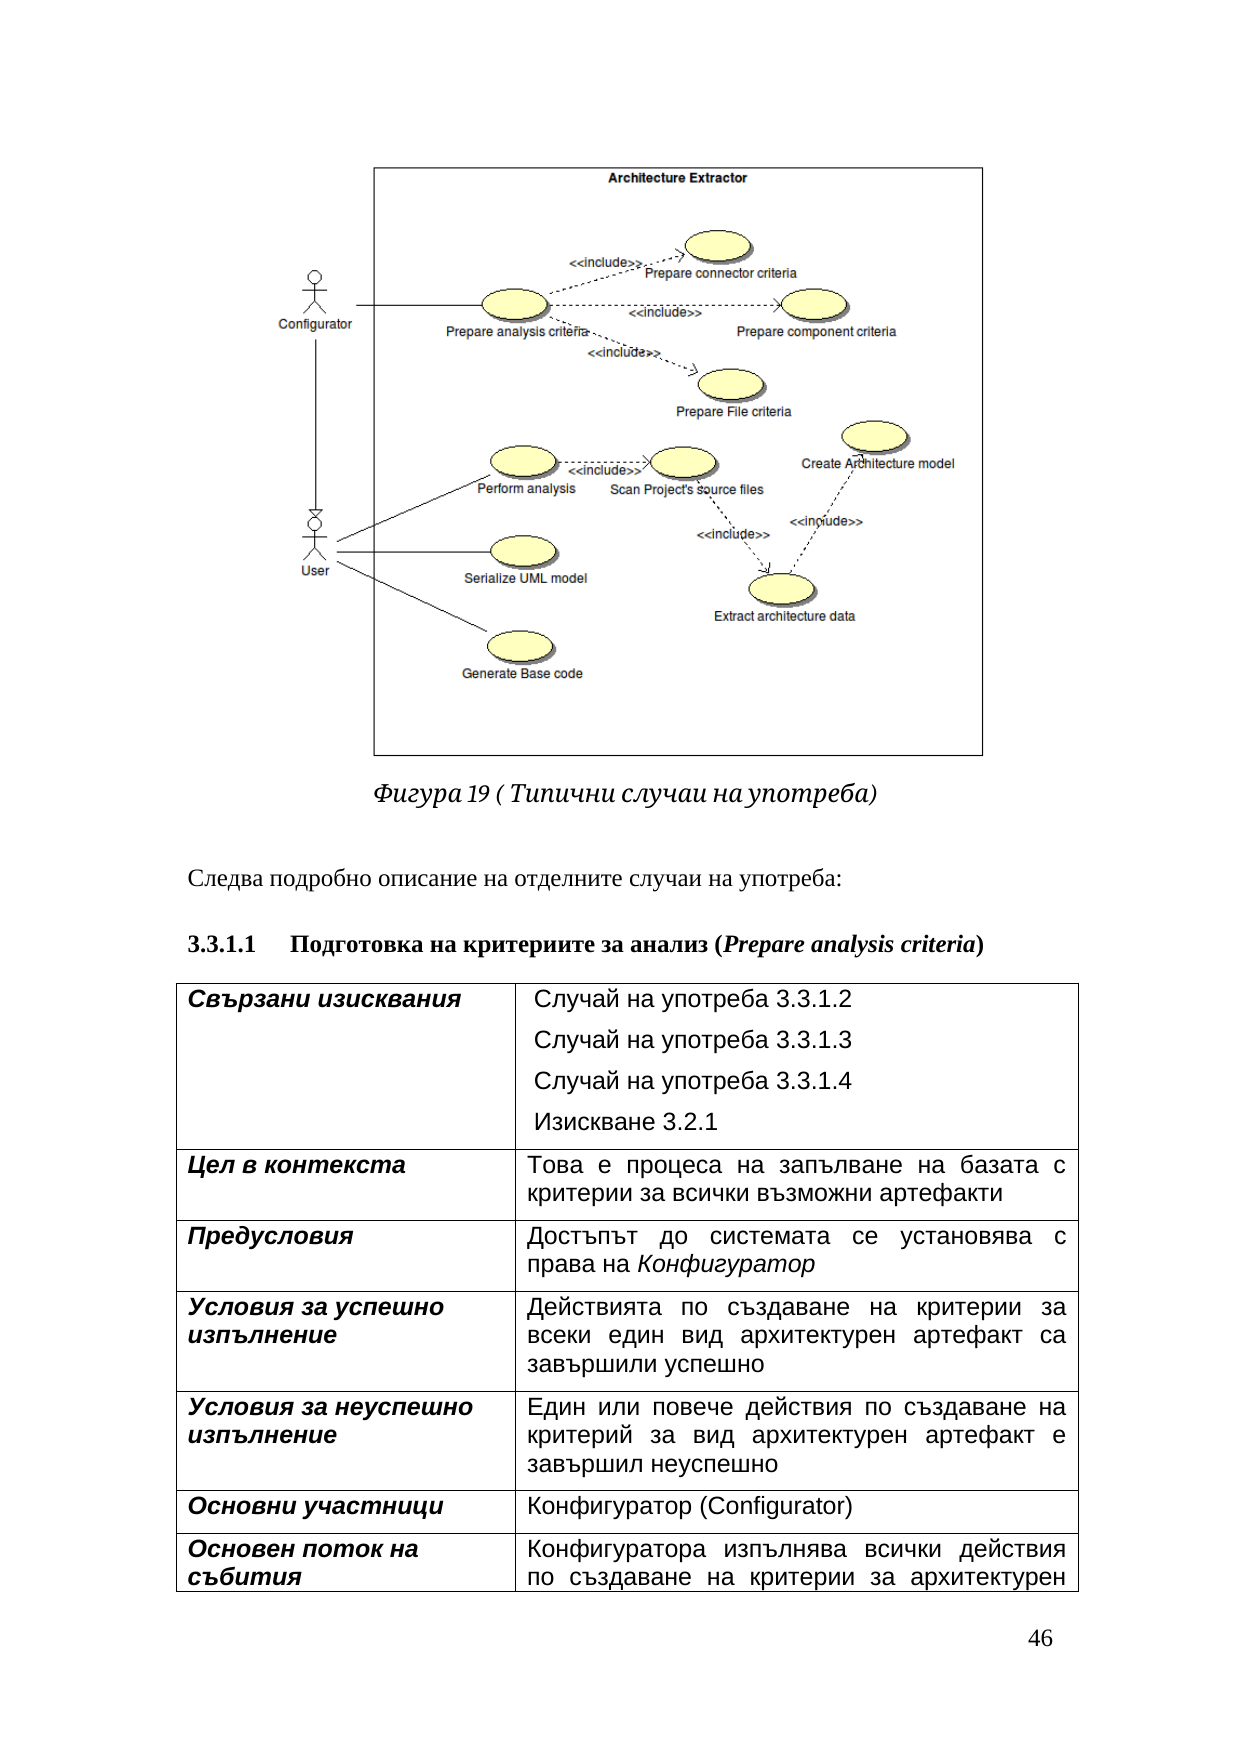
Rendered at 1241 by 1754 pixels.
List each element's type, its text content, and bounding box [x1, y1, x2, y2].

text Фигура 19 ( Типични случаи на употреба) [187, 780, 1053, 809]
table_cell Условия за неуспешно изпълнение [177, 1392, 515, 1490]
table_cell Това е процеса на запълване на базата с критерии за всички възможни артефакти [516, 1150, 1078, 1220]
text Следва подробно описание на отделните случаи на употреба: [187, 863, 1053, 891]
table_header Свързани изисквания [177, 984, 515, 1149]
table_header Случай на употреба 3.3.1.2 Случай на употреба 3.3.1.3 Случай на употреба 3.3.1.4 Изискване 3.2.1 [516, 984, 1078, 1149]
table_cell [516, 1534, 1078, 1591]
table_cell Един или повече действия по създаване на критерий за вид архитектурен артефакт е завършил неуспешно [516, 1392, 1078, 1490]
table_cell Условия за успешно изпълнение [177, 1292, 515, 1391]
table_cell Предусловия [177, 1221, 515, 1291]
picture [245, 150, 995, 768]
table_cell Достъпът до системата се установява с права на Конфигуратор [516, 1221, 1078, 1291]
table_cell Действията по създаване на критерии за всеки един вид архитектурен артефакт са завършили успешно [516, 1292, 1078, 1391]
table_cell Цел в контекста [177, 1150, 515, 1220]
table_cell Основни участници [177, 1491, 515, 1533]
subtitle Подготовка на критериите за анализ (Prepare analysis criteria) [187, 929, 1053, 958]
table_cell Конфигуратор (Configurator) [516, 1491, 1078, 1533]
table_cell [177, 1534, 515, 1591]
